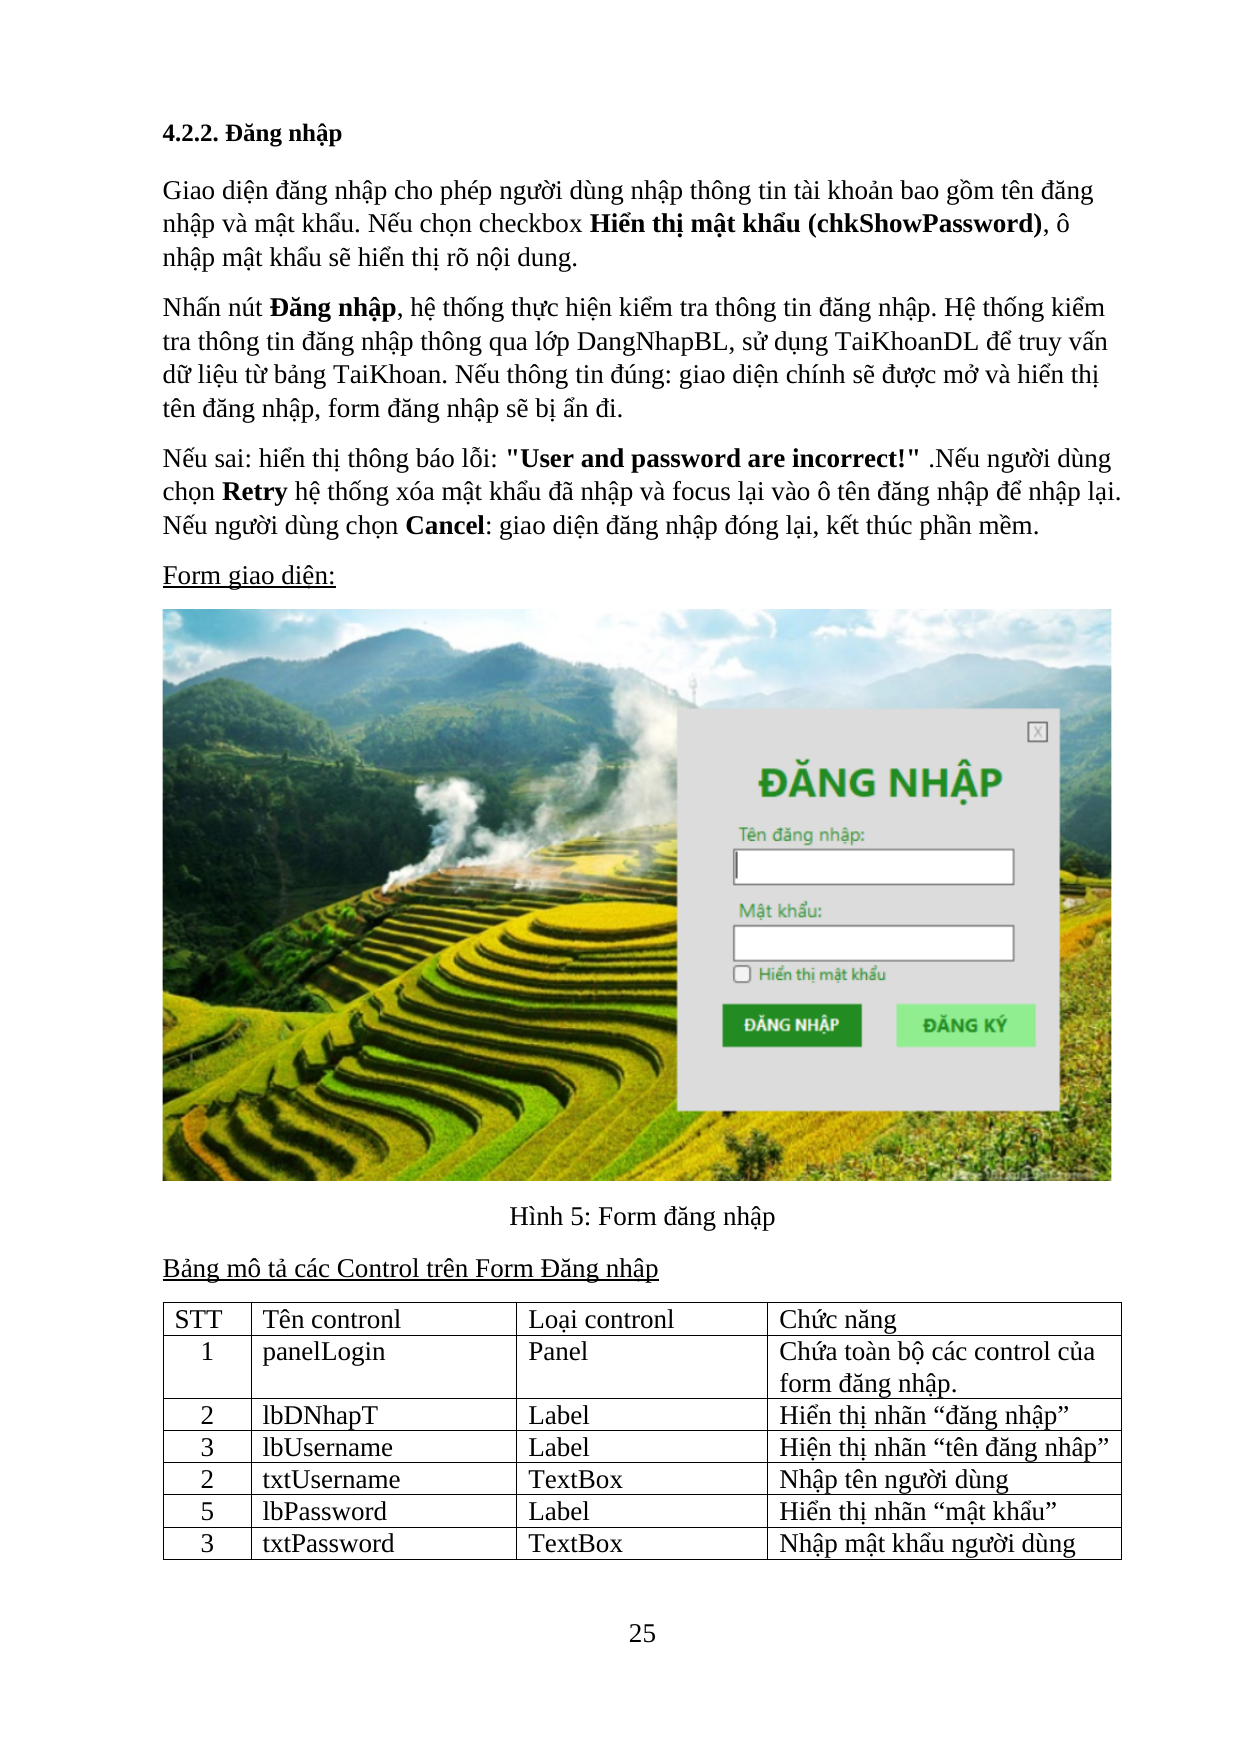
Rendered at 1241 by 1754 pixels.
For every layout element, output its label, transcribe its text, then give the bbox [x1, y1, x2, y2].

table_cell lbDNhapT [252, 1399, 516, 1430]
table_cell Nhập mật khẩu người dùng [768, 1528, 1121, 1559]
text Giao diện đăng nhập cho phép người dùng nhập thông tin tài khoản bao gồm tên đăng nhập và mật khẩu. Nếu chọn checkbox Hiển thị mật khẩu (chkShowPassword), ô nhập mật khẩu sẽ hiển thị rõ nội dung. [162, 174, 1122, 272]
table_cell 5 [164, 1495, 251, 1527]
table_cell Label [517, 1495, 767, 1527]
table_cell 2 [164, 1399, 251, 1430]
table_header STT [164, 1303, 251, 1334]
table_cell Panel [517, 1336, 767, 1398]
table_cell Hiện thị nhãn “tên đăng nhâp” [768, 1431, 1121, 1462]
table_cell Label [517, 1431, 767, 1462]
table_cell Hiển thị nhãn “mật khẩu” [768, 1495, 1121, 1527]
table_cell 2 [164, 1463, 251, 1494]
table_cell Nhập tên người dùng [768, 1463, 1121, 1494]
subtitle 4.2.2. Đăng nhập [162, 118, 1122, 147]
table_cell TextBox [517, 1463, 767, 1494]
text Form giao diện: [162, 559, 1122, 590]
table_cell txtUsername [252, 1463, 516, 1494]
table_cell Chứa toàn bộ các control của form đăng nhập. [768, 1336, 1121, 1398]
table_cell TextBox [517, 1528, 767, 1559]
text Nếu sai: hiển thị thông báo lỗi: "User and password are incorrect!" .Nếu người dùng chọn Retry hệ thống xóa mật khẩu đã nhập và focus lại vào ô tên đăng nhập để nhập lại. Nếu người dùng chọn Cancel: giao diện đăng nhập đóng lại, kết thúc phần mềm. [162, 442, 1122, 540]
table_cell lbPassword [252, 1495, 516, 1527]
text Nhấn nút Đăng nhập, hệ thống thực hiện kiểm tra thông tin đăng nhập. Hệ thống kiểm tra thông tin đăng nhập thông qua lớp DangNhapBL, sử dụng TaiKhoanDL để truy vấn dữ liệu từ bảng TaiKhoan. Nếu thông tin đúng: giao diện chính sẽ được mở và hiển thị tên đăng nhập, form đăng nhập sẽ bị ẩn đi. [162, 291, 1122, 423]
table_cell txtPassword [252, 1528, 516, 1559]
table_header Tên contronl [252, 1303, 516, 1334]
table_header Loại contronl [517, 1303, 767, 1334]
table_cell 1 [164, 1336, 251, 1398]
table_header Chức năng [768, 1303, 1121, 1334]
text Hình 5: Form đăng nhập [162, 1200, 1122, 1231]
table_cell Label [517, 1399, 767, 1430]
table_cell 3 [164, 1528, 251, 1559]
table_cell lbUsername [252, 1431, 516, 1462]
picture [162, 609, 1112, 1181]
text Bảng mô tả các Control trên Form Đăng nhập [162, 1252, 1122, 1283]
table_cell Hiển thị nhãn “đăng nhập” [768, 1399, 1121, 1430]
table_cell panelLogin [252, 1336, 516, 1398]
table_cell 3 [164, 1431, 251, 1462]
